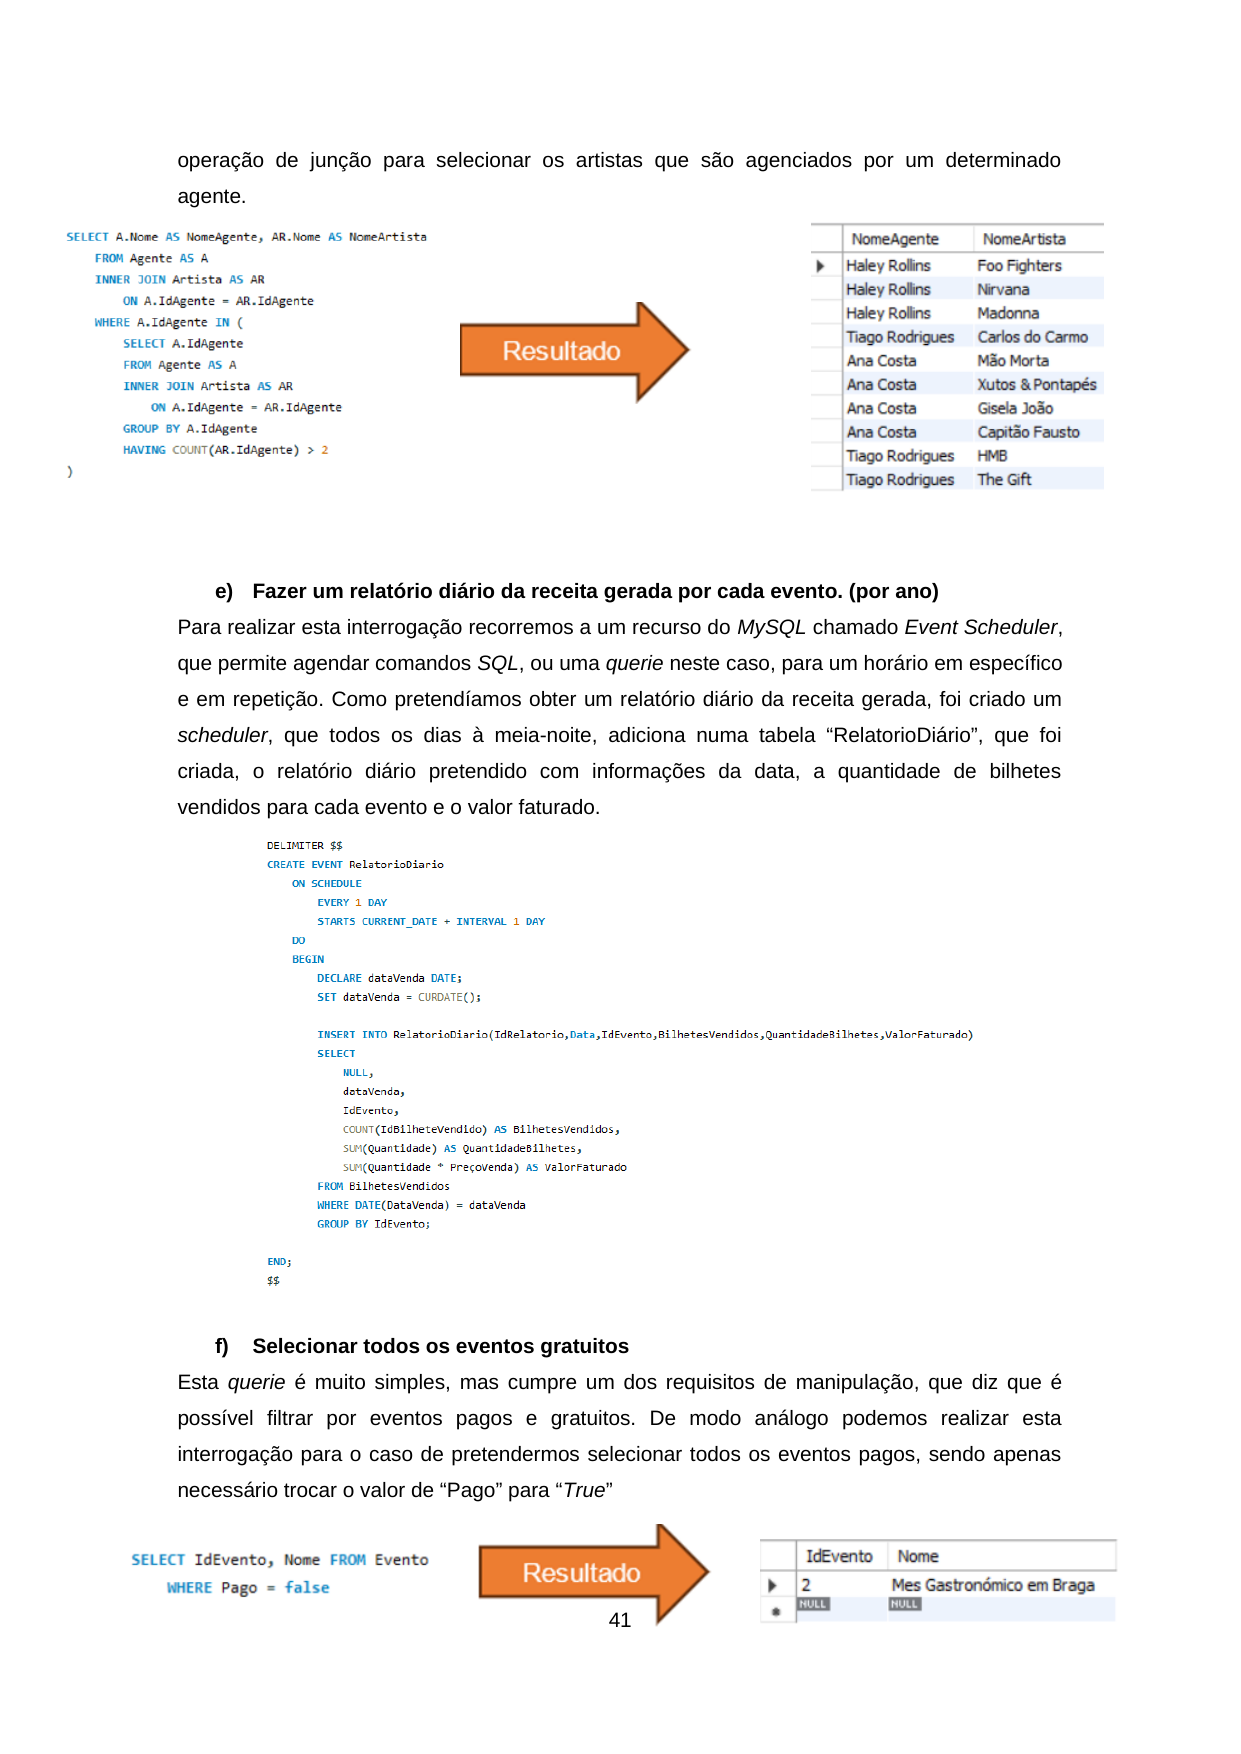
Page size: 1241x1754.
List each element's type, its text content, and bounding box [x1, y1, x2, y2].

picture [810, 222, 1104, 492]
list Fazer um relatório diário da receita gerada por cada evento. (por ano) [215, 579, 1063, 603]
text Para realizar esta interrogação recorremos a um recurso do MySQL chamado Event Scheduler, que permite agendar comandos SQL, ou uma querie neste caso, para um horário em específico e em repetição. Como pretendíamos obter um relatório diário da receita gerada, foi criado um scheduler, que todos os dias à meia-noite, adiciona numa tabela “RelatorioDiário”, que foi criada, o relatório diário pretendido com informações da data, a quantidade de bilhetes vendidos para cada evento e o valor faturado. [177, 615, 1063, 818]
picture [478, 1524, 718, 1629]
list Selecionar todos os eventos gratuitos [215, 1334, 1063, 1358]
picture [760, 1539, 1119, 1624]
picture [263, 838, 973, 1288]
picture [62, 228, 431, 479]
picture [122, 1546, 433, 1599]
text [177, 148, 1063, 208]
picture [458, 302, 693, 402]
text Esta querie é muito simples, mas cumpre um dos requisitos de manipulação, que diz que é possível filtrar por eventos pagos e gratuitos. De modo análogo podemos realizar esta interrogação para o caso de pretendermos selecionar todos os eventos pagos, sendo apenas necessário trocar o valor de “Pago” para “True” [177, 1369, 1063, 1501]
